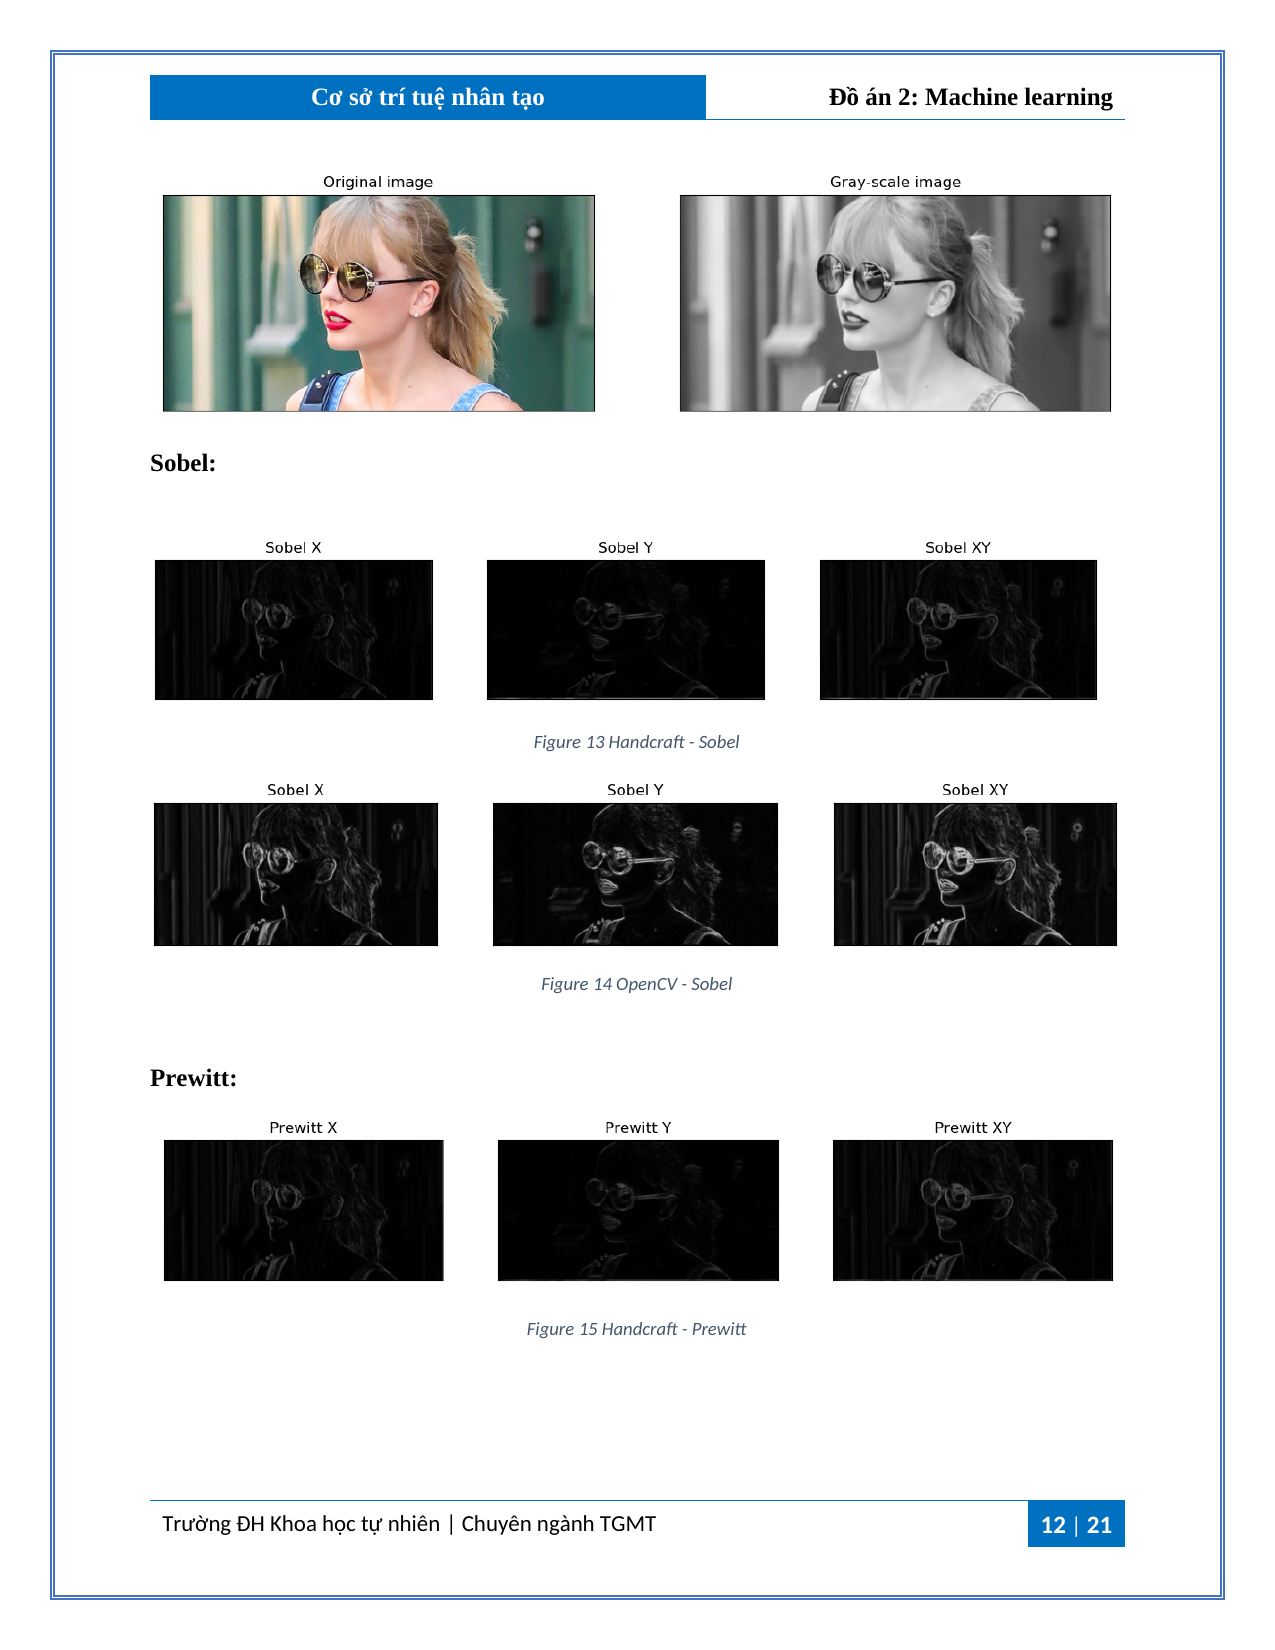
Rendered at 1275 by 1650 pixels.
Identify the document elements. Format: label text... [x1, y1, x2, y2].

picture [150, 773, 1125, 954]
picture [150, 1110, 1125, 1298]
picture [150, 542, 1100, 711]
picture [150, 150, 1125, 429]
text Sobel: [150, 448, 1125, 477]
text Prewitt: [150, 1063, 1125, 1092]
